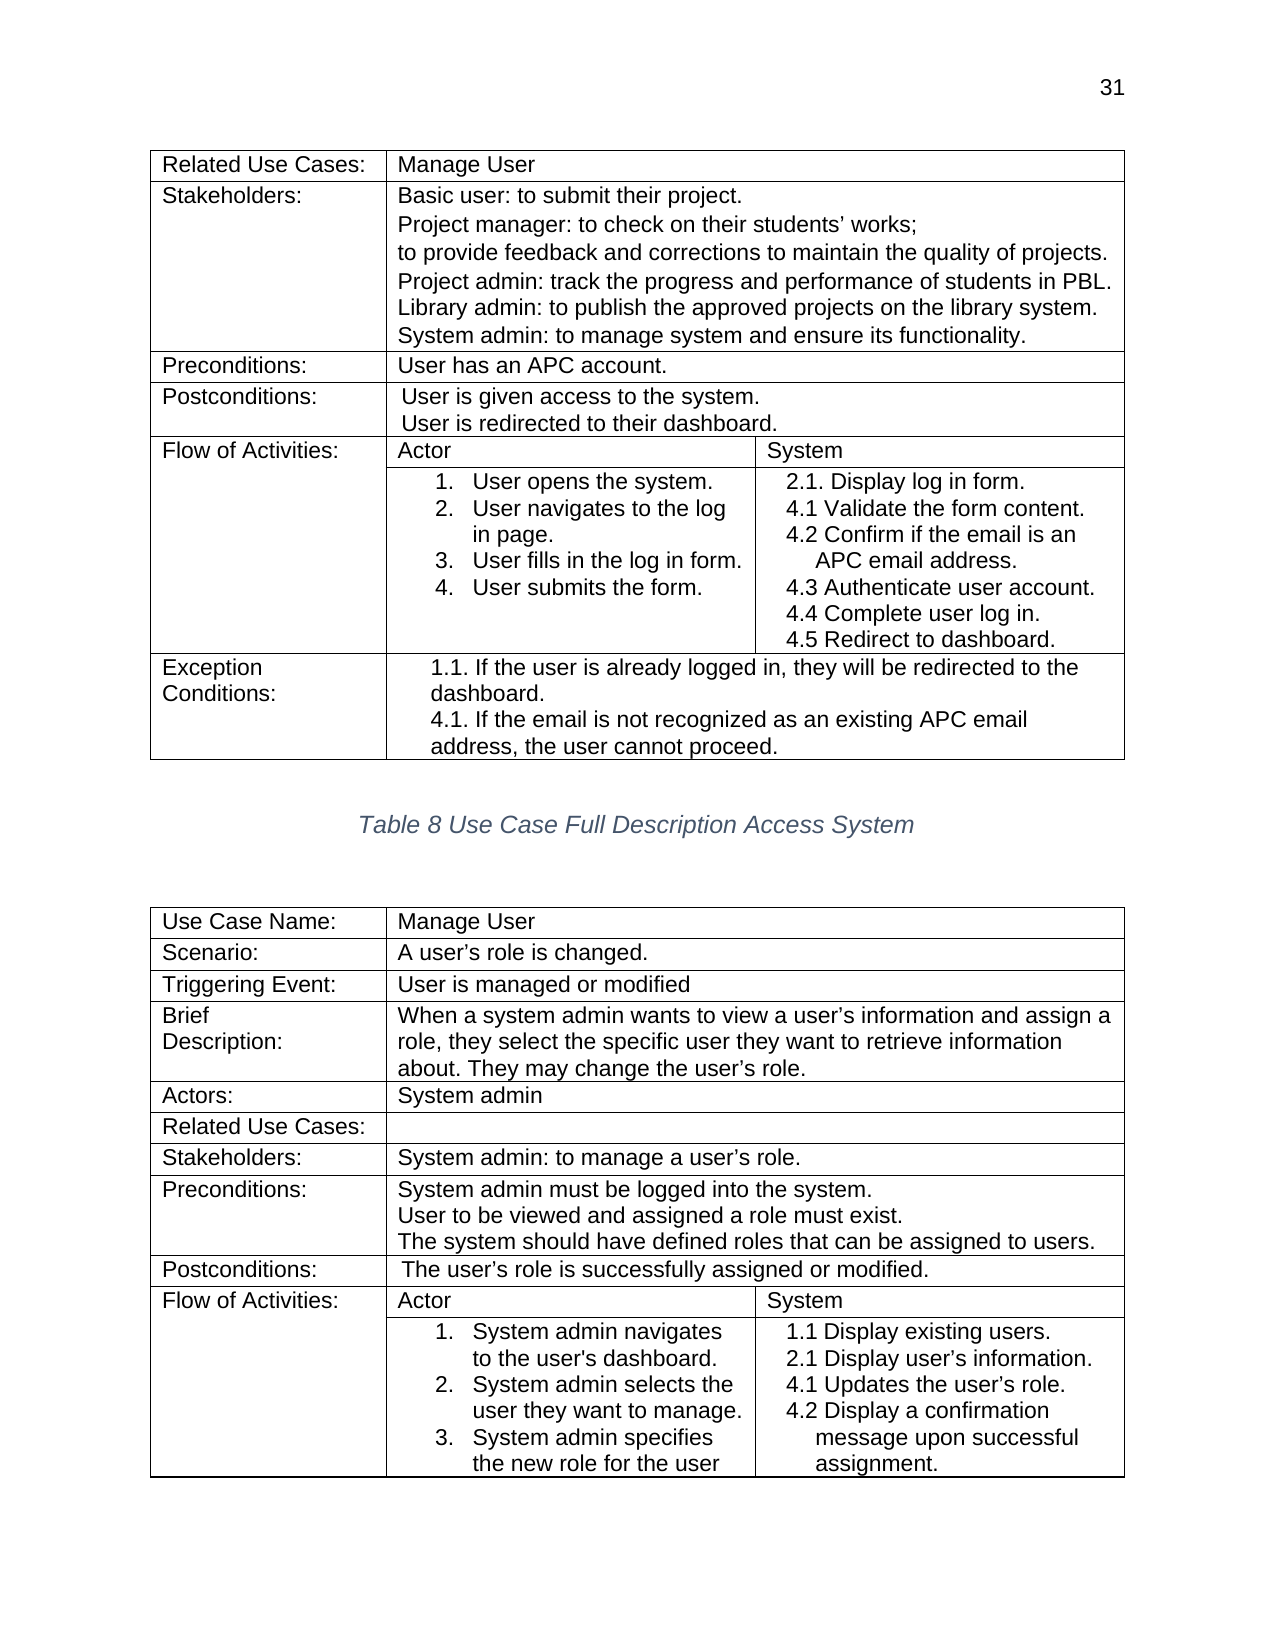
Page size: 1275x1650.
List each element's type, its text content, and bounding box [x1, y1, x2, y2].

table_cell User opens the system. User navigates to the log in page. User fills in the log in form. User submits the form. [387, 468, 755, 653]
table_cell [387, 1113, 1124, 1143]
table_cell Preconditions: [151, 352, 386, 382]
table_cell Stakeholders: [151, 182, 386, 351]
table_cell Preconditions: [151, 1176, 386, 1255]
table_cell 2.1. Display log in form. 4.1 Validate the form content. 4.2 Confirm if the email is an APC email address. 4.3 Authenticate user account. 4.4 Complete user log in. 4.5 Redirect to dashboard. [756, 468, 1124, 653]
table_cell Actor [387, 437, 755, 467]
table_cell The user’s role is successfully assigned or modified. [387, 1256, 1124, 1286]
table_header Manage User [387, 908, 1124, 938]
table_cell User is given access to the system. User is redirected to their dashboard. [387, 383, 1124, 436]
table_cell When a system admin wants to view a user’s information and assign a role, they select the specific user they want to retrieve information about. They may change the user’s role. [387, 1002, 1124, 1081]
table_cell Scenario: [151, 939, 386, 969]
table_cell Postconditions: [151, 1256, 386, 1286]
table_cell Flow of Activities: [151, 1287, 386, 1476]
table_cell Brief Description: [151, 1002, 386, 1081]
table_cell System [756, 437, 1124, 467]
table_cell Manage User [387, 151, 1124, 181]
table_cell System [756, 1287, 1124, 1317]
table_cell System admin [387, 1082, 1124, 1112]
table_cell User has an APC account. [387, 352, 1124, 382]
table_cell Triggering Event: [151, 971, 386, 1001]
table_cell System admin: to manage a user’s role. [387, 1144, 1124, 1174]
table_header Use Case Name: [151, 908, 386, 938]
table_cell Basic user: to submit their project. Project manager: to check on their students’ works; to provide feedback and corrections to maintain the quality of projects. Project admin: track the progress and performance of students in PBL. Library admin: to publish the approved projects on the library system. System admin: to manage system and ensure its functionality. [387, 182, 1124, 351]
table_cell 1.1. If the user is already logged in, they will be redirected to the dashboard. 4.1. If the email is not recognized as an existing APC email address, the user cannot proceed. [387, 654, 1124, 759]
table_cell A user’s role is changed. [387, 939, 1124, 969]
table_cell Flow of Activities: [151, 437, 386, 653]
table_cell Stakeholders: [151, 1144, 386, 1174]
table_cell Related Use Cases: [151, 151, 386, 181]
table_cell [756, 1318, 1124, 1476]
table_cell Related Use Cases: [151, 1113, 386, 1143]
table_cell Actors: [151, 1082, 386, 1112]
table_cell Exception Conditions: [151, 654, 386, 759]
table_cell User is managed or modified [387, 971, 1124, 1001]
table_cell Actor [387, 1287, 755, 1317]
table_cell Postconditions: [151, 383, 386, 436]
table_cell System admin must be logged into the system. User to be viewed and assigned a role must exist. The system should have defined roles that can be assigned to users. [387, 1176, 1124, 1255]
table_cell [387, 1318, 755, 1476]
